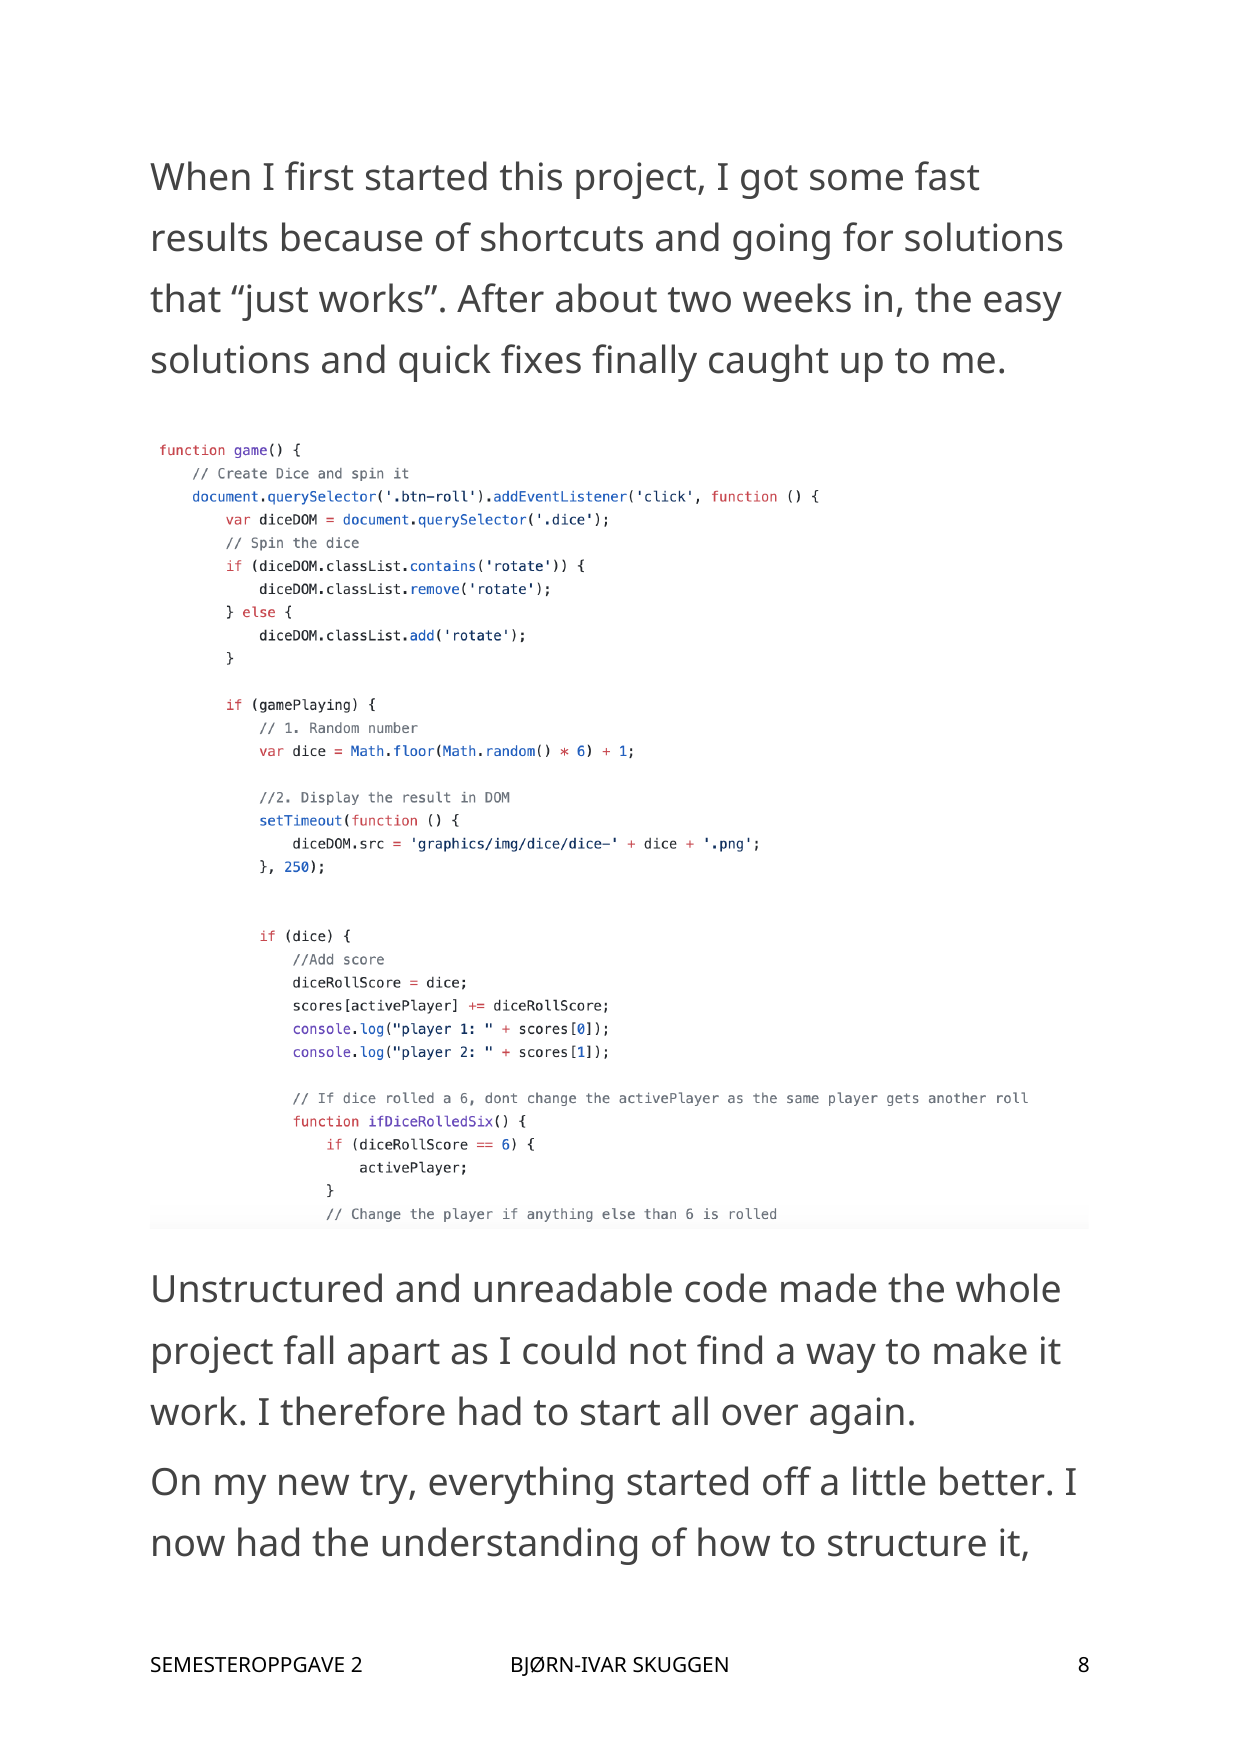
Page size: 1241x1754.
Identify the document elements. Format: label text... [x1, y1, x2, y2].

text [150, 1455, 1090, 1567]
picture [148, 441, 1089, 1229]
